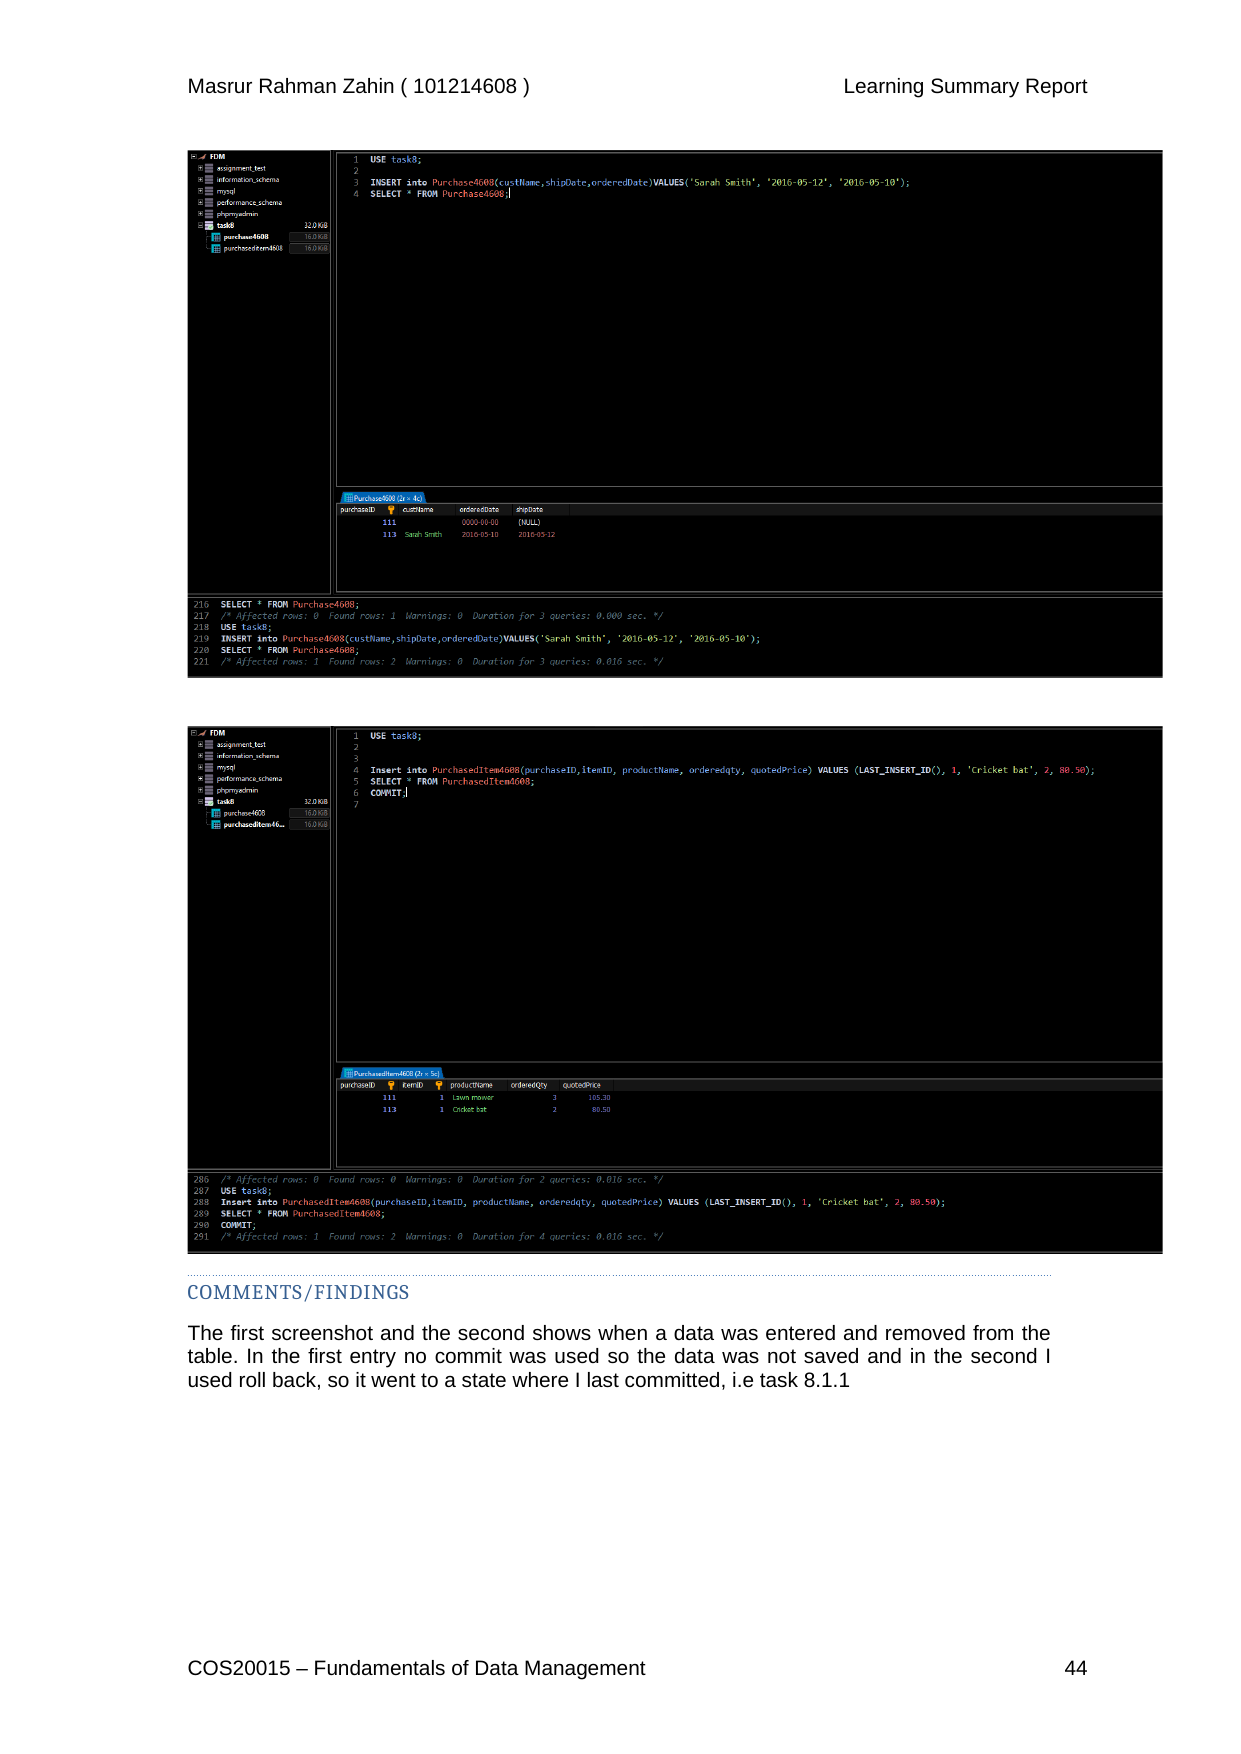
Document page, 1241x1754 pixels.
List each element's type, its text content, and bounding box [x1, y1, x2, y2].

text The first screenshot and the second shows when a data was entered and removed from the table. In the first entry no commit was used so the data was not saved and in the second I used roll back, so it went to a state where I last committed, i.e task 8.1.1 [187, 1320, 1053, 1392]
picture [187, 150, 1163, 678]
subtitle Comments/findings [187, 1275, 1053, 1304]
picture [187, 726, 1163, 1254]
